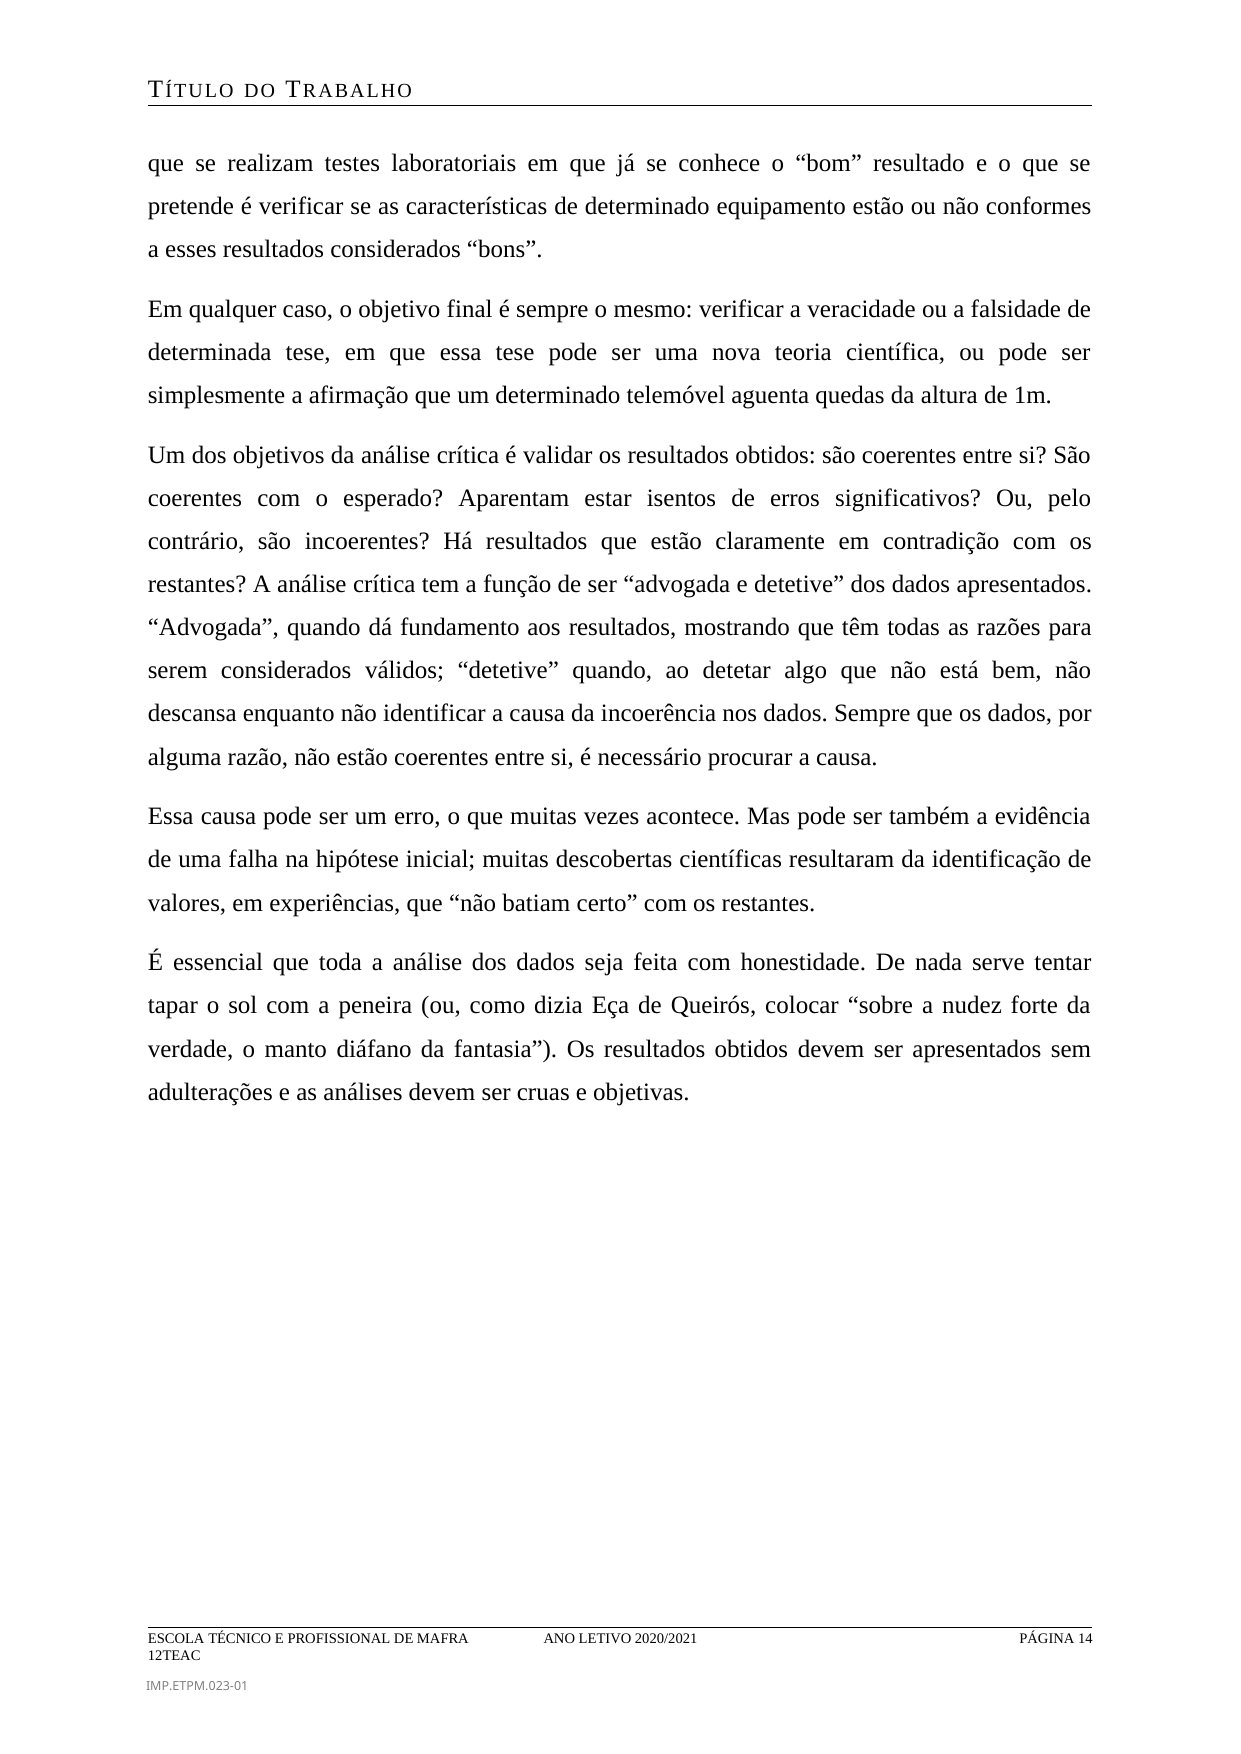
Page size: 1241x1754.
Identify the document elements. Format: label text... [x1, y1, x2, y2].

text É essencial que toda a análise dos dados seja feita com honestidade. De nada serve tentar tapar o sol com a peneira (ou, como dizia Eça de Queirós, colocar “sobre a nudez forte da verdade, o manto diáfano da fantasia”). Os resultados obtidos devem ser apresentados sem adulterações e as análises devem ser cruas e objetivas. [148, 947, 1092, 1106]
text Essa causa pode ser um erro, o que muitas vezes acontece. Mas pode ser também a evidência de uma falha na hipótese inicial; muitas descobertas científicas resultaram da identificação de valores, em experiências, que “não batiam certo” com os restantes. [148, 801, 1092, 916]
text Um dos objetivos da análise crítica é validar os resultados obtidos: são coerentes entre si? São coerentes com o esperado? Aparentam estar isentos de erros significativos? Ou, pelo contrário, são incoerentes? Há resultados que estão claramente em contradição com os restantes? A análise crítica tem a função de ser “advogada e detetive” dos dados apresentados. “Advogada”, quando dá fundamento aos resultados, mostrando que têm todas as razões para serem considerados válidos; “detetive” quando, ao detetar algo que não está bem, não descansa enquanto não identificar a causa da incoerência nos dados. Sempre que os dados, por alguma razão, não estão coerentes entre si, é necessário procurar a causa. [148, 440, 1092, 770]
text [148, 148, 1092, 263]
text Em qualquer caso, o objetivo final é sempre o mesmo: verificar a veracidade ou a falsidade de determinada tese, em que essa tese pode ser uma nova teoria científica, ou pode ser simplesmente a afirmação que um determinado telemóvel aguenta quedas da altura de 1m. [148, 294, 1092, 409]
